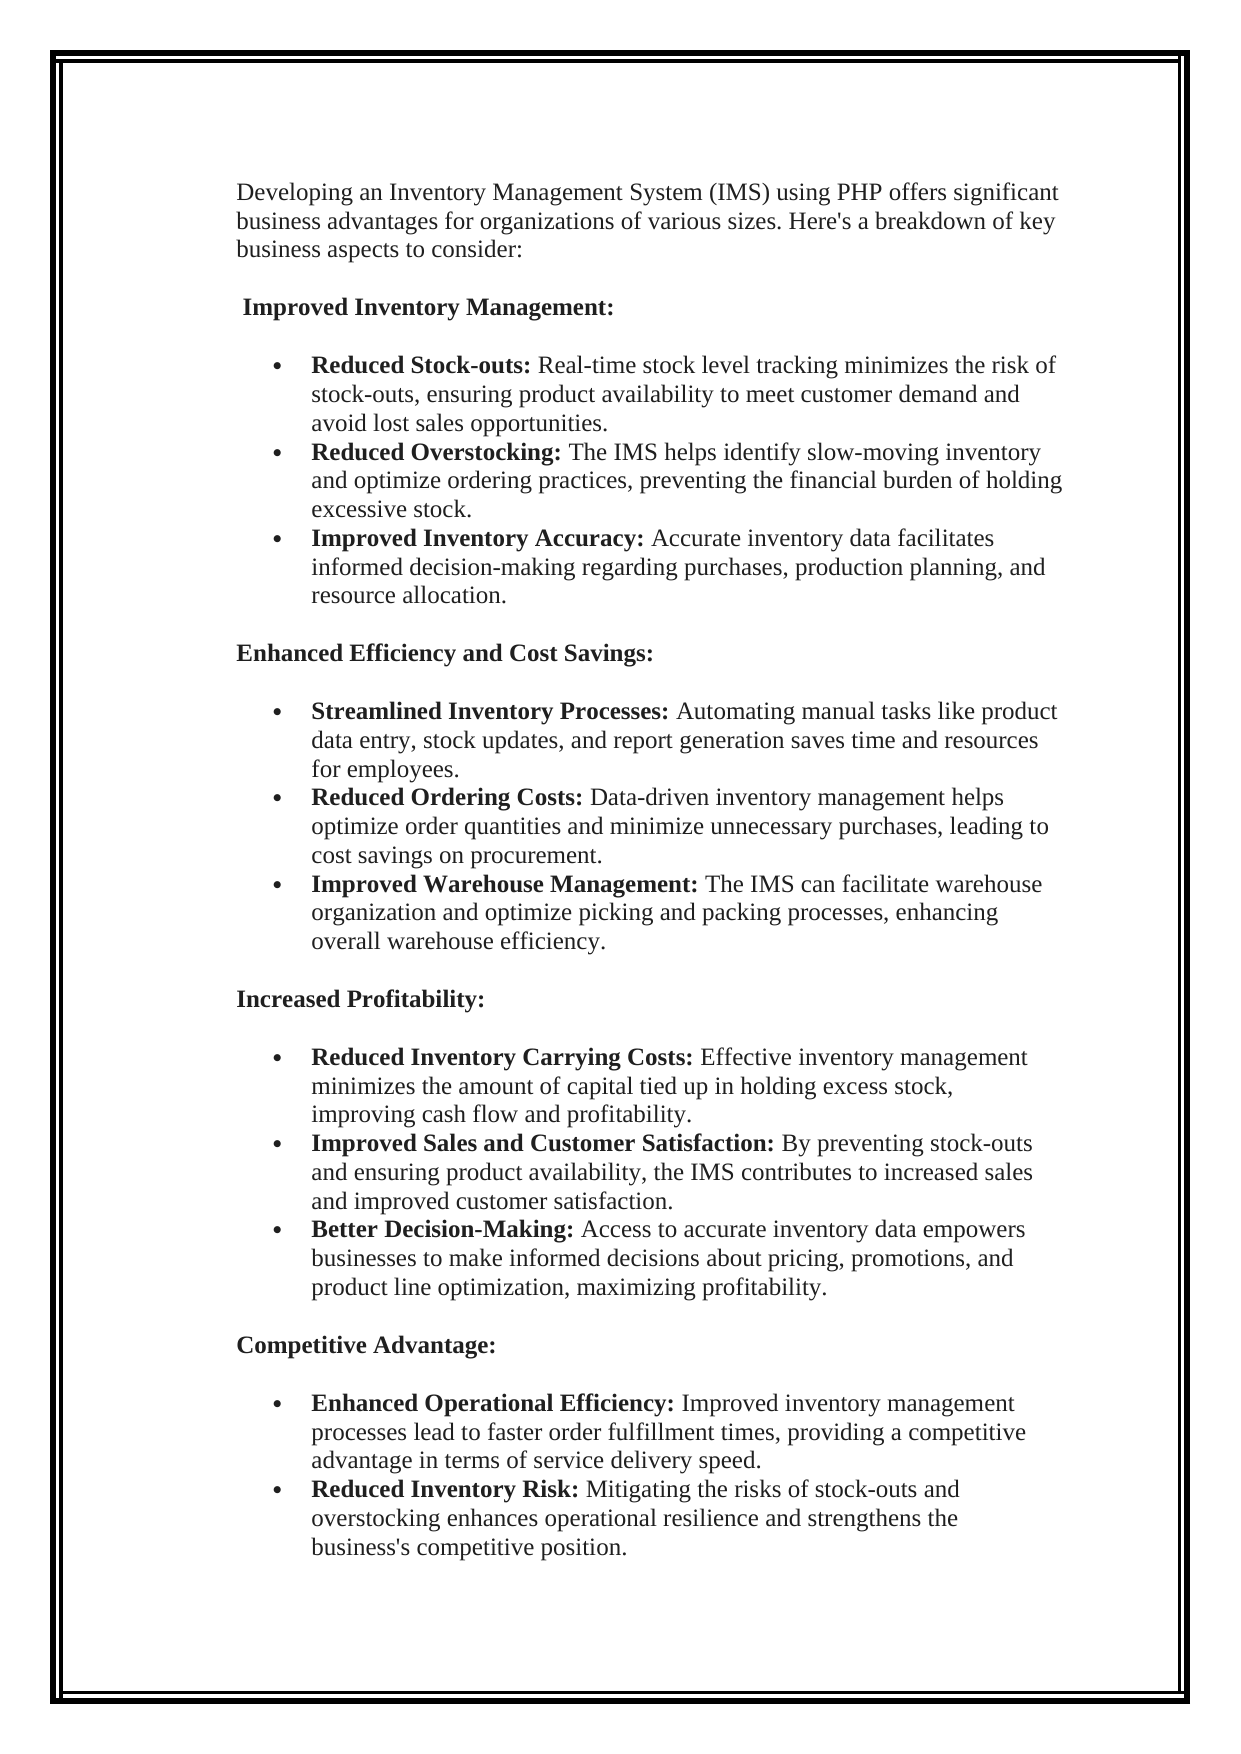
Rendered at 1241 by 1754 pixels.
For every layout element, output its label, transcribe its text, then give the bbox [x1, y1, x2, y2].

text Developing an Inventory Management System (IMS) using PHP offers significant business advantages for organizations of various sizes. Here's a breakdown of key business aspects to consider: [236, 177, 1063, 263]
text Enhanced Efficiency and Cost Savings: [236, 638, 1063, 667]
text Increased Profitability: [236, 984, 1063, 1013]
list Improved Sales and Customer Satisfaction: By preventing stock-outs and ensuring product availability, the IMS contributes to increased sales and improved customer satisfaction. [274, 1128, 1063, 1214]
text Improved Inventory Management: [236, 292, 1063, 321]
text Competitive Advantage: [236, 1330, 1063, 1359]
list Streamlined Inventory Processes: Automating manual tasks like product data entry, stock updates, and report generation saves time and resources for employees. [274, 696, 1063, 782]
list Reduced Overstocking: The IMS helps identify slow-moving inventory and optimize ordering practices, preventing the financial burden of holding excessive stock. [274, 437, 1063, 523]
list Better Decision-Making: Access to accurate inventory data empowers businesses to make informed decisions about pricing, promotions, and product line optimization, maximizing profitability. [274, 1214, 1063, 1301]
list Reduced Stock-outs: Real-time stock level tracking minimizes the risk of stock-outs, ensuring product availability to meet customer demand and avoid lost sales opportunities. [274, 350, 1063, 437]
list Reduced Inventory Risk: Mitigating the risks of stock-outs and overstocking enhances operational resilience and strengthens the business's competitive position. [274, 1474, 1063, 1560]
list Improved Warehouse Management: The IMS can facilitate warehouse organization and optimize picking and packing processes, enhancing overall warehouse efficiency. [274, 869, 1063, 955]
list Reduced Ordering Costs: Data-driven inventory management helps optimize order quantities and minimize unnecessary purchases, leading to cost savings on procurement. [274, 782, 1063, 869]
list Reduced Inventory Carrying Costs: Effective inventory management minimizes the amount of capital tied up in holding excess stock, improving cash flow and profitability. [274, 1042, 1063, 1128]
list Enhanced Operational Efficiency: Improved inventory management processes lead to faster order fulfillment times, providing a competitive advantage in terms of service delivery speed. [274, 1388, 1063, 1474]
list Improved Inventory Accuracy: Accurate inventory data facilitates informed decision-making regarding purchases, production planning, and resource allocation. [274, 523, 1063, 609]
